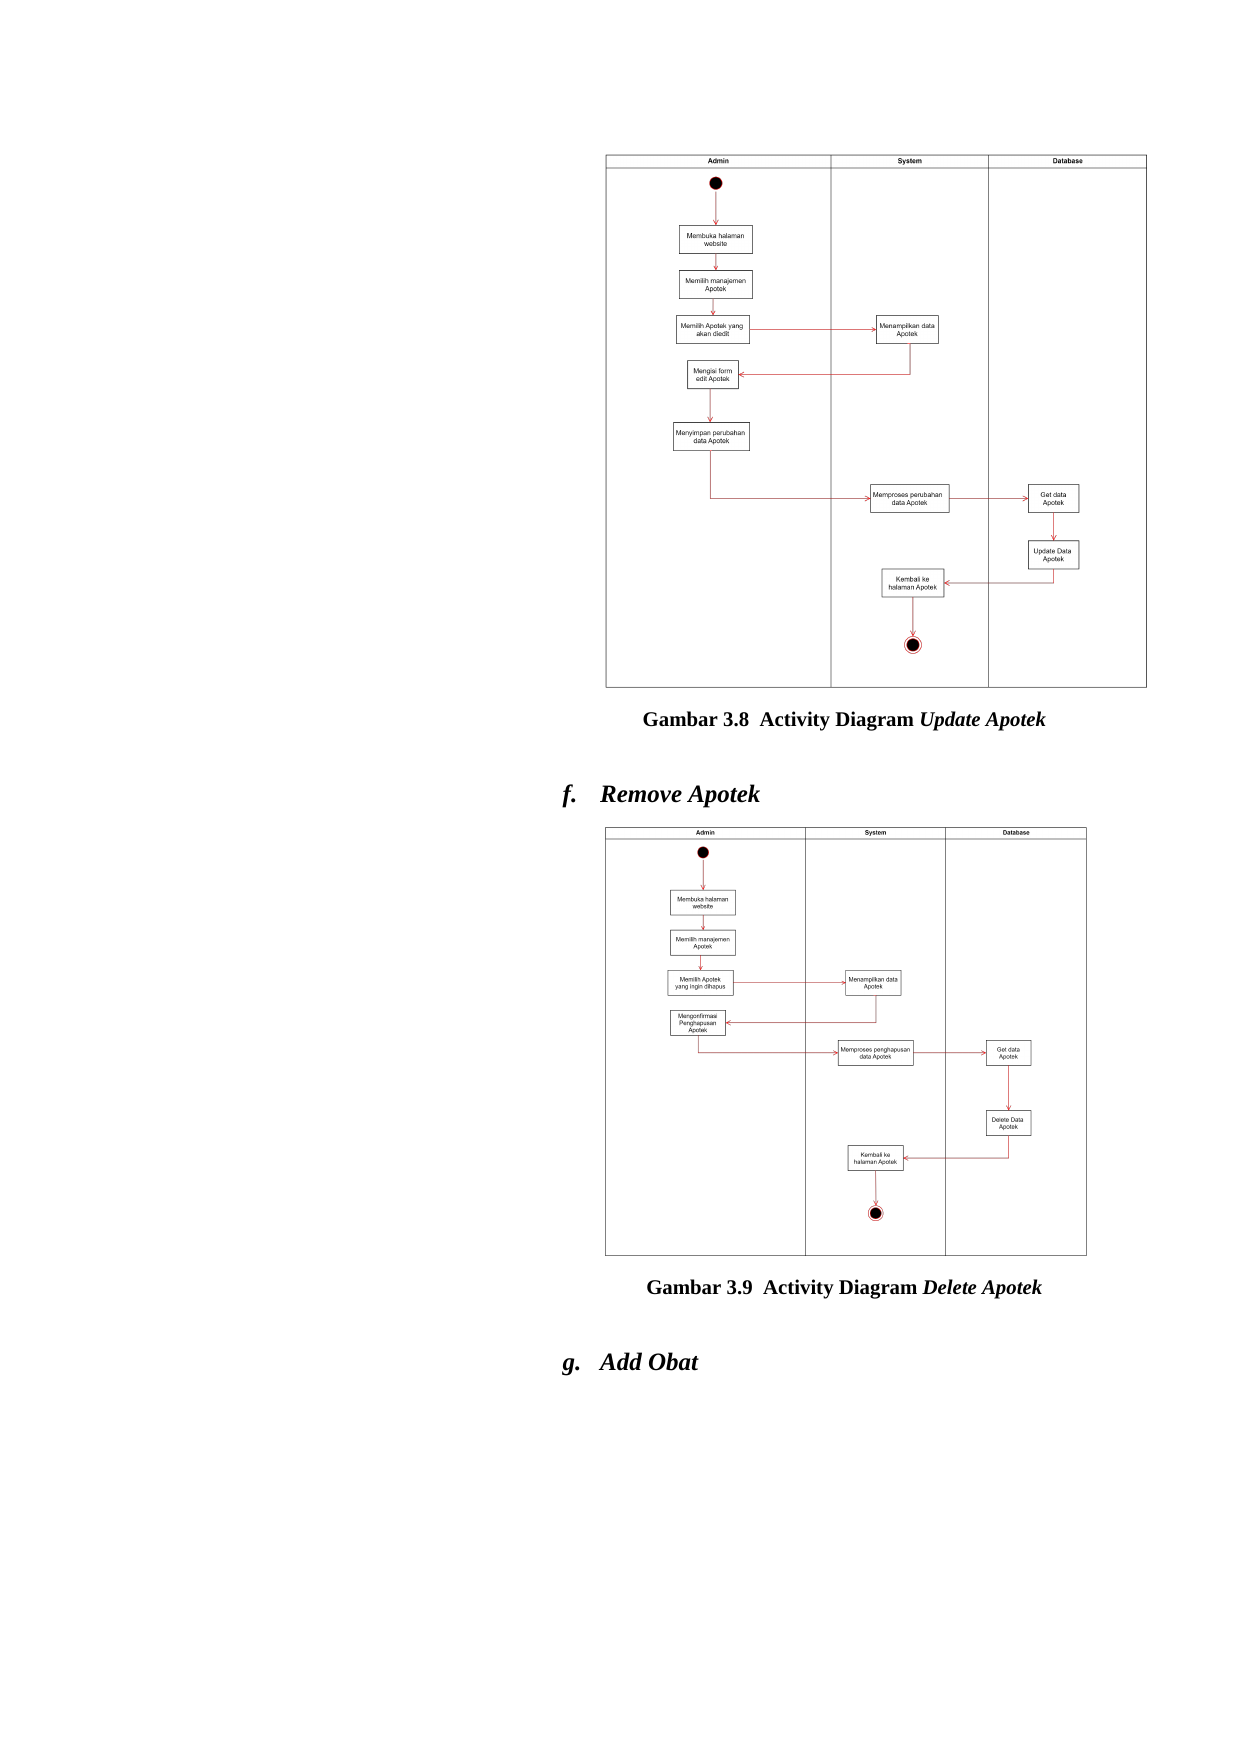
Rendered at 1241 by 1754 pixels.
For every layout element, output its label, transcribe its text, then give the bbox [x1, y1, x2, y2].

list Add Obat [562, 1347, 1090, 1376]
picture [600, 822, 1092, 1261]
text Gambar 3.9 Activity Diagram Delete Apotek [600, 1275, 1090, 1299]
picture [600, 150, 1153, 693]
list Remove Apotek [562, 779, 1090, 808]
text Gambar 3.8 Activity Diagram Update Apotek [600, 707, 1090, 731]
